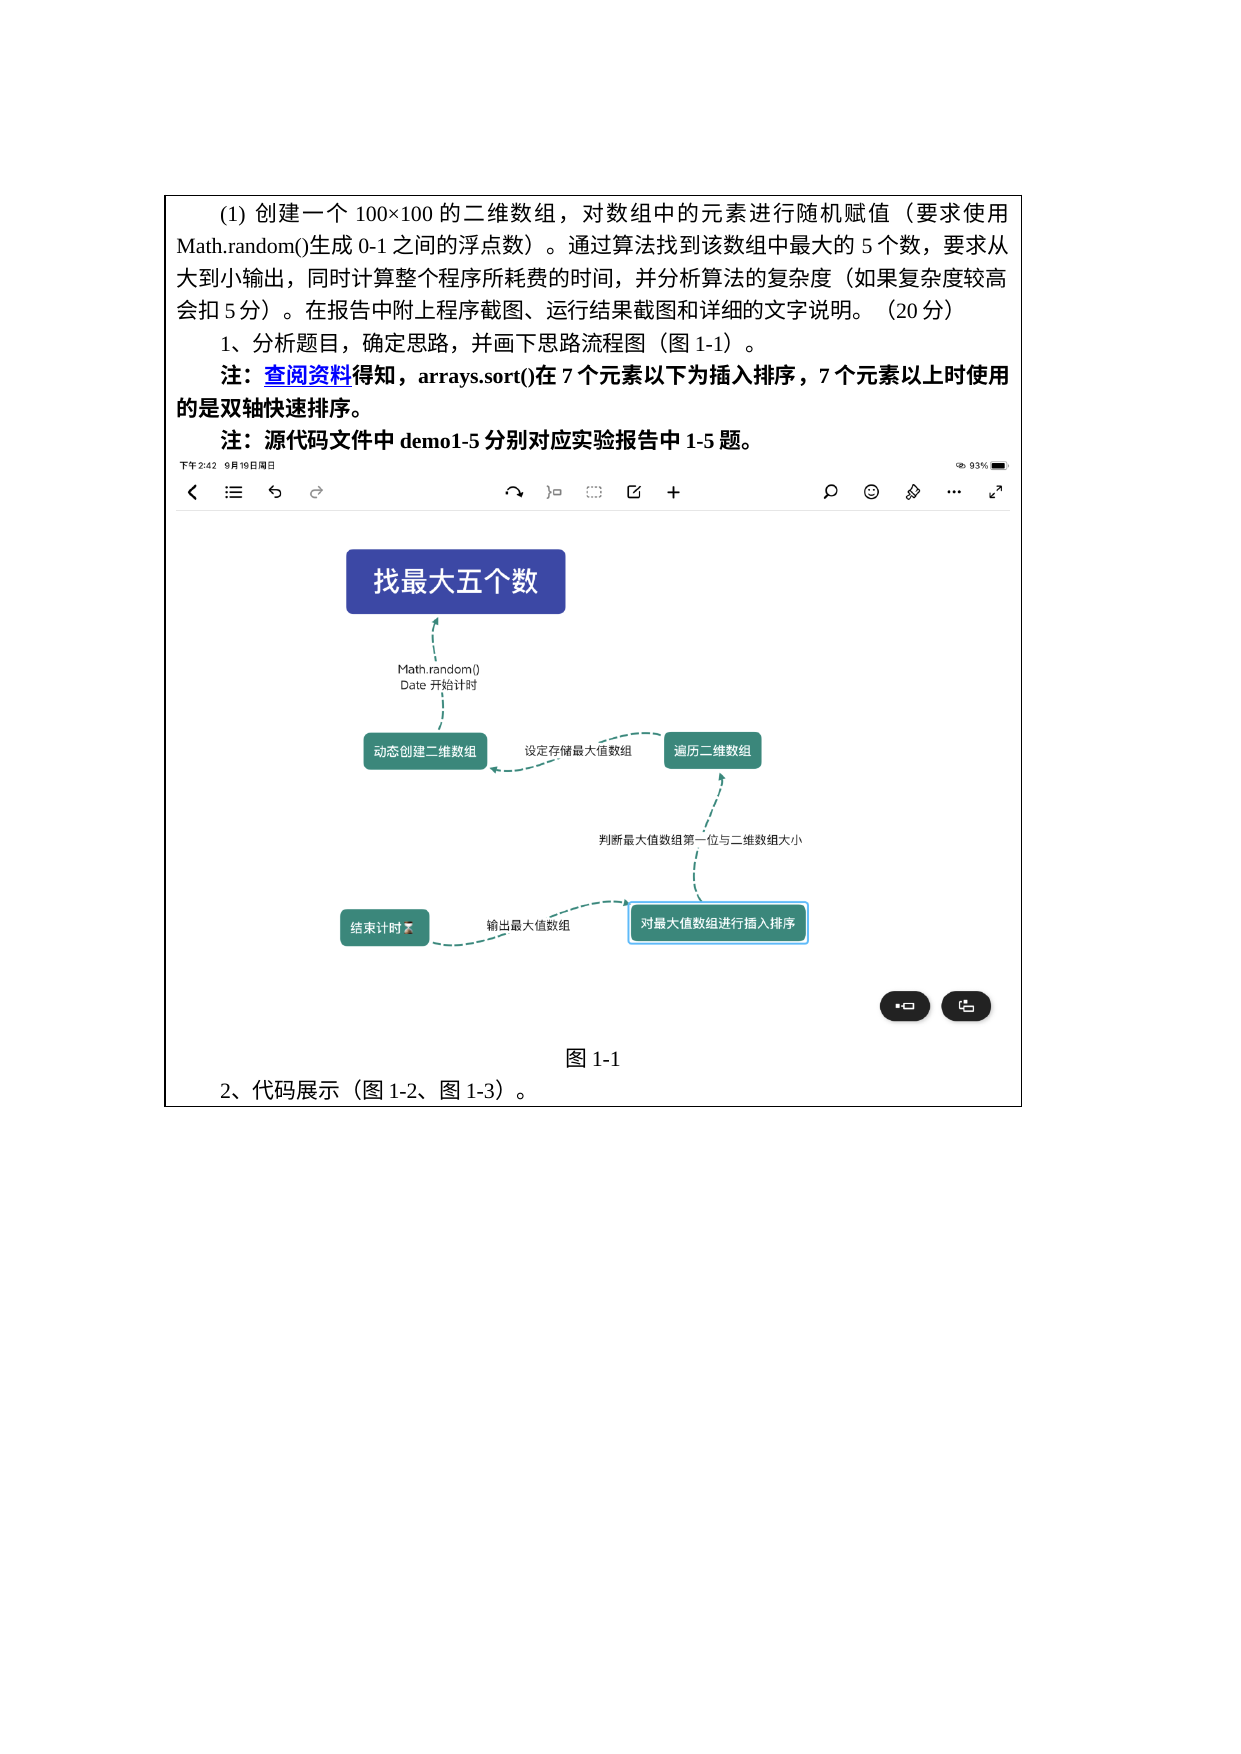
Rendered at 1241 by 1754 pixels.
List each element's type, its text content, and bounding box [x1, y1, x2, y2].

picture [176, 455, 1010, 1037]
table_header (1) 创建一个100×100的二维数组，对数组中的元素进行随机赋值（要求使用Math.random()生成0-1之间的浮点数）。通过算法找到该数组中最大的5个数，要求从大到小输出，同时计算整个程序所耗费的时间，并分析算法的复杂度（如果复杂度较高会扣5分）。在报告中附上程序截图、运行结果截图和详细的文字说明。（20分） 1、分析题目，确定思路，并画下思路流程图（图1-1）。 注：查阅资料得知，arrays.sort()在7个元素以下为插入排序，7个元素以上时使用的是双轴快速排序。 注：源代码文件中demo1-5分别对应实验报告中1-5题。 图1-1 2、代码展示（图1-2、图1-3）。 图1-2 图1-3 3、复杂度分析（图1-4），查阅插入排序相关资料。 图1-4 4、结果展示（图1-5），成功计算出五个最大值，并且整个程序运行时间为9.0ms。 图1-5 (2) 某省居民电价分三个“阶梯”： 对于用电量50度以内的这部分电量，电价为0.55元/度； 对于用电量在51度至220度之间的这部分电量，电价为0.58元/度； 对于用电量超过220度的这部分电量，电价为0.65元/度。 编写程序，用户从键盘输入用电量（要求在不终止程序的情况下能循环10次从键盘读入10个数字：48、52、230、90、80、89、510、60、1、10），程序输出用户应缴纳的电费。在报告中附上程序截图、运行结果截图和详细的文字说明。（15分） 1、阅读题目，画下思维导图（图2-1）。 图2-1 2、原代码（旧float类型）分析（图2-2），将double修改为BigDecimal代码（新）（图2-3、图2-4）。 图2-2 图2-3 图2-4 3、使用float类型的结果展示（图2-5），但由于担心测试其他数据时会造成像老师上课说的那样的精度损失，于是我上网查阅了BigDecimal的相关用法用double与BigDecimal类型计算区别结果展示（图2-6），发现double会有精度损失，我认为精确数值的话用BigDecimal更安全。 图2-5 图2-6 4、由于考虑到float与double会有精度偏差，考虑使用BigDecimal来进行计算（图2-4），在使用BigDecimal类来进行计算的时候，主要分为以下步骤： 1、用float或者double变量构建BigDecimal对象。 2、通过调用BigDecimal的加，减，乘，除等相应的方法进行算术运算。 3、把BigDecimal对象转换成float，double，int等类型。 (3) 编写程序：用户从键盘输入1个正整数，程序逆序打印出该正整数的各位数字（例如：某个正整数为123456，程序输出654321），要求在不终止程序的情况下能循环10次从键盘读入。在报告中附上程序截图、运行结果截图和详细的文字说明。（15分） 1、仔细阅读题目，画出思维导图（图3-1）。 图3-1 2、展示代码，具体思路与解释如下（图3-2、图3-3）。 图3-2 图3-3 3、题目要求是逆序打出正整数的各位数字，所以我认为1000最后也要打出来0001，且对于正整数，诸如01、012等等的这种数字是不符合规定的（图3-4），所以不考虑这种情况。 图3-4 4、最后，循环十次打印出来的结果如下（图3-5）。 图3-5 (4) 编写程序：计算1-500之间有多少个素数，并输出所有素数。在报告中附上程序截图、运行结果截图和详细的文字说明。（15分） 1、熟悉题目，确定思路，画下程序框图也就是思维导图（图4-1）。 图4-1 2、对代码进行分析（图4-2）。 图4-2 3、结果分析（图4-3、图4-4）。 图4-3 图4-4 (5) 编写程序：有一序列（分子为1、2、3、4递增，分母为1、5、25、125倍增）：1/1，2/5，3/25，4/125，...求出这个数列的前20项之和。在报告中附上程序截图、运行结果截图和详细的文字说明。（15分） 1、对题目分析，得到前二十项和的公式（图5-1），对范围进行了分析，最后拟用long来计算（图5-2、图5-3）。并根据这个确定解题思路，画下思维导图（图5-4）。 图5-1 图5-2 图5-3 图5-4 2、对代码进行分析（图5-5）。 图5-5 3、结果分析（图5-6、图5-7），另外，本题我不使用float与double的原因是因为它们会有精度损失，有了第二题的教训，我直接考虑使用BigDecimal来进行计算，这样结果在不超限的情况下一定是正确的。 图5-6 图5-7 ++++++++++++++++++++++++++++++++++++++++++++++++++++++ 其他（例如感想、建议等等）。 1、由于是第一次用idea敲代码，所以在引入util包的时候显示未能成功加载包（图6-1），最后发现math.random没有大写首字母。。而util的问题在文件选项中的清除缓存/重启选项可以解决问题（图6-2）。 图6-1 图6-2 2、在第二题编写代码时，发现在电费使用double类型的情况下，得到的答案会出现偏差（图6-3），对比float结果发现，他们的区别在于最后一位有不同程度的偏移。查阅资料发现，float是单精度的浮点数（4字节32位），而double为双精度浮点数（8字节64位），且浮点数设计来不是为了表示精确值的，其是为了科学计算与工程计算而设计的，所以计算结果不是会很准确。 图6-3 3、第一次在一个文件里写多个源代码，知道第二题写完才发现，只要你创建一个package，就能在里面进行多个源代码的编写，十分的方便（图6-4）。 图6-4 感想：我认为老师说的十分的对，做什么东西要想多一点，多问一点为什么，不要太着急，就像第二题，我float明明答案就对了，为什么我还要搞BigDecimal？那是因为这次对了，下次不一定对！因为精度损失一直会存在，你这次想到这个情况，等到第五题就可以直接用上了，所以不要觉得思考的时间多了就会比别人慢很多，其实不是的，这个社会需要的是会思考的人，不是会刷作业应付老师的人。 [166, 196, 1021, 1106]
